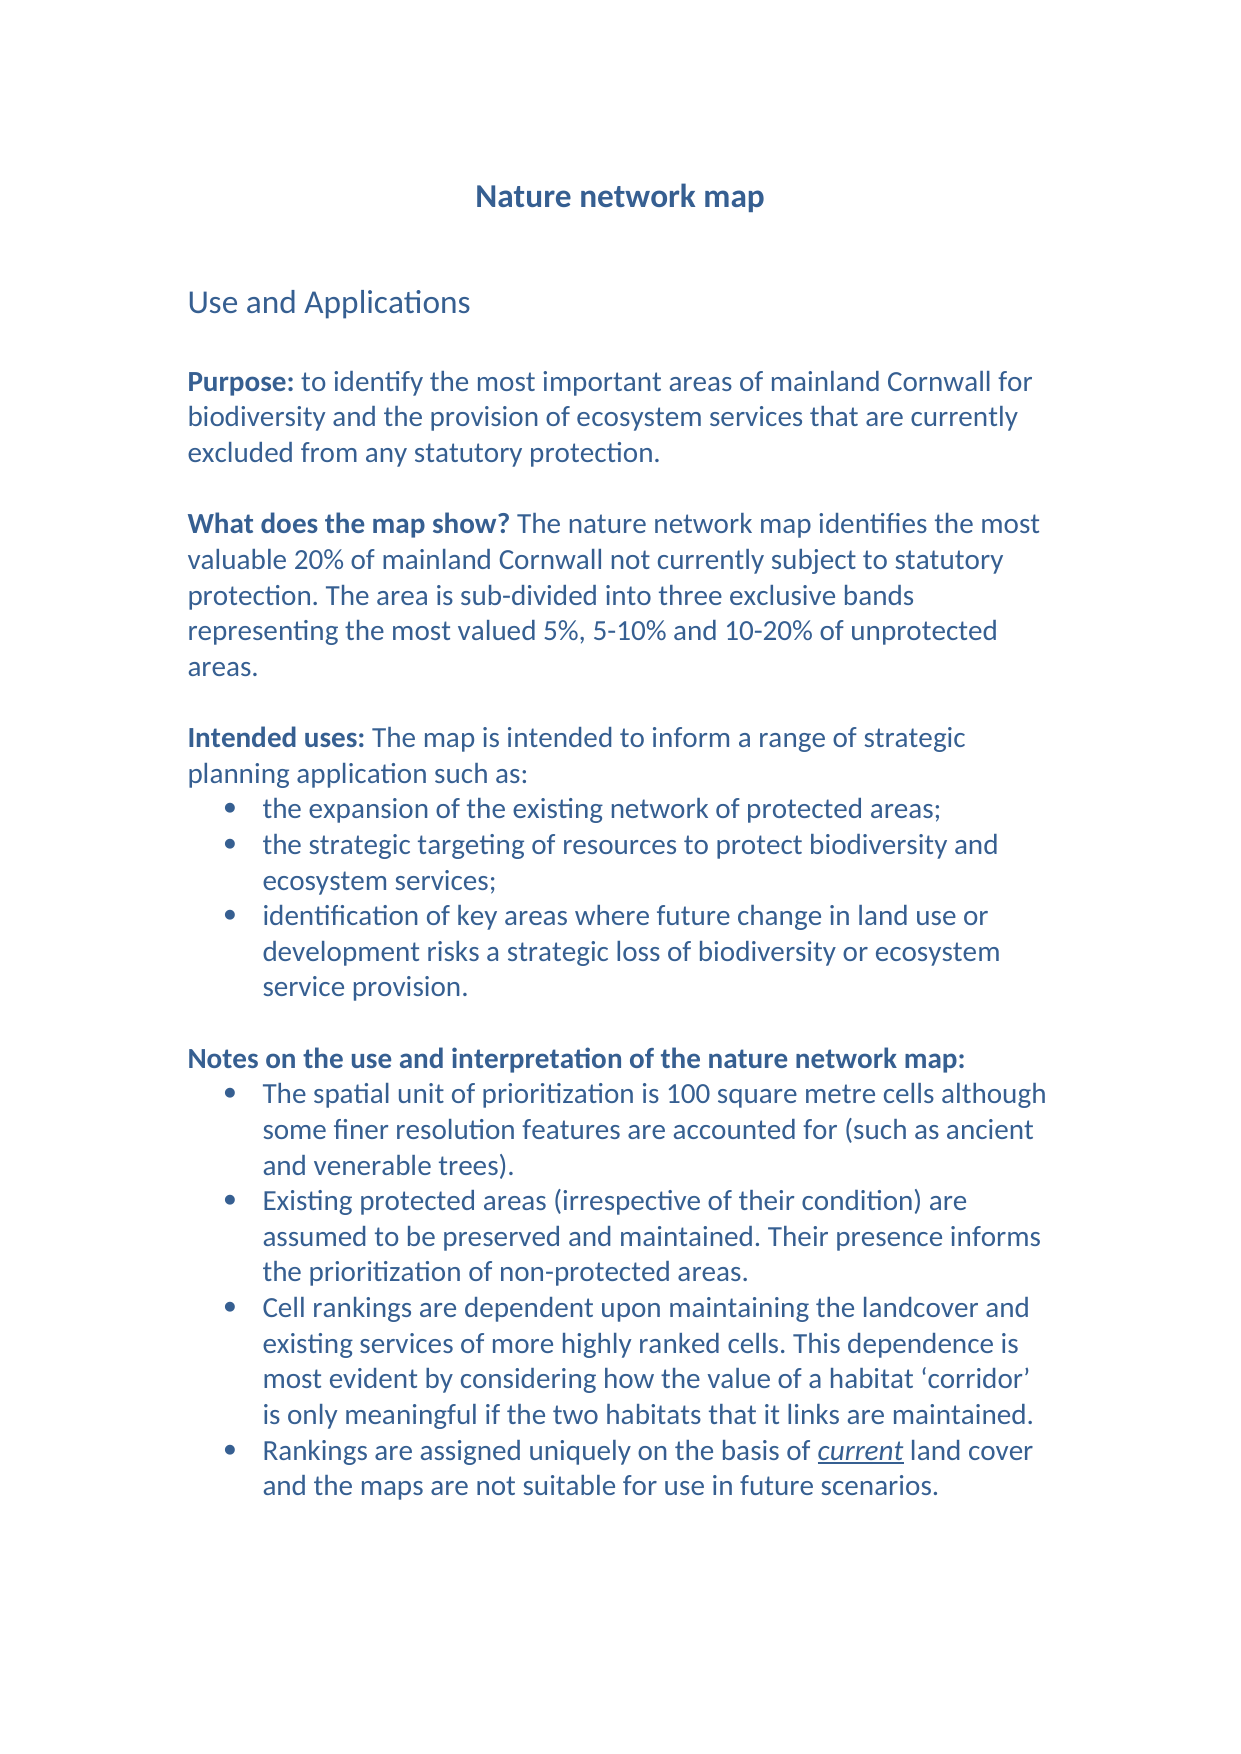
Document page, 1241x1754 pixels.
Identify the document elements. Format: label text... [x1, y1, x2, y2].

subtitle Use and Applications [187, 281, 1053, 322]
list Existing protected areas (irrespective of their condition) are assumed to be preserved and maintained. Their presence informs the prioritization of non-protected areas. [225, 1182, 1053, 1289]
subtitle Nature network map [187, 175, 1053, 216]
list identification of key areas where future change in land use or development risks a strategic loss of biodiversity or ecosystem service provision. [225, 897, 1053, 1004]
text Notes on the use and interpretation of the nature network map: [187, 1040, 1053, 1075]
list Cell rankings are dependent upon maintaining the landcover and existing services of more highly ranked cells. This dependence is most evident by considering how the value of a habitat ‘corridor’ is only meaningful if the two habitats that it links are maintained. [225, 1289, 1053, 1432]
list the expansion of the existing network of protected areas; [225, 790, 1053, 826]
list the strategic targeting of resources to protect biodiversity and ecosystem services; [225, 826, 1053, 897]
list Rankings are assigned uniquely on the basis of current land cover and the maps are not suitable for use in future scenarios. [225, 1432, 1053, 1503]
text What does the map show? The nature network map identifies the most valuable 20% of mainland Cornwall not currently subject to statutory protection. The area is sub-divided into three exclusive bands representing the most valued 5%, 5-10% and 10-20% of unprotected areas. [187, 505, 1053, 683]
list The spatial unit of prioritization is 100 square metre cells although some finer resolution features are accounted for (such as ancient and venerable trees). [225, 1075, 1053, 1182]
text Intended uses: The map is intended to inform a range of strategic planning application such as: [187, 719, 1053, 790]
text Purpose: to identify the most important areas of mainland Cornwall for biodiversity and the provision of ecosystem services that are currently excluded from any statutory protection. [187, 363, 1053, 470]
